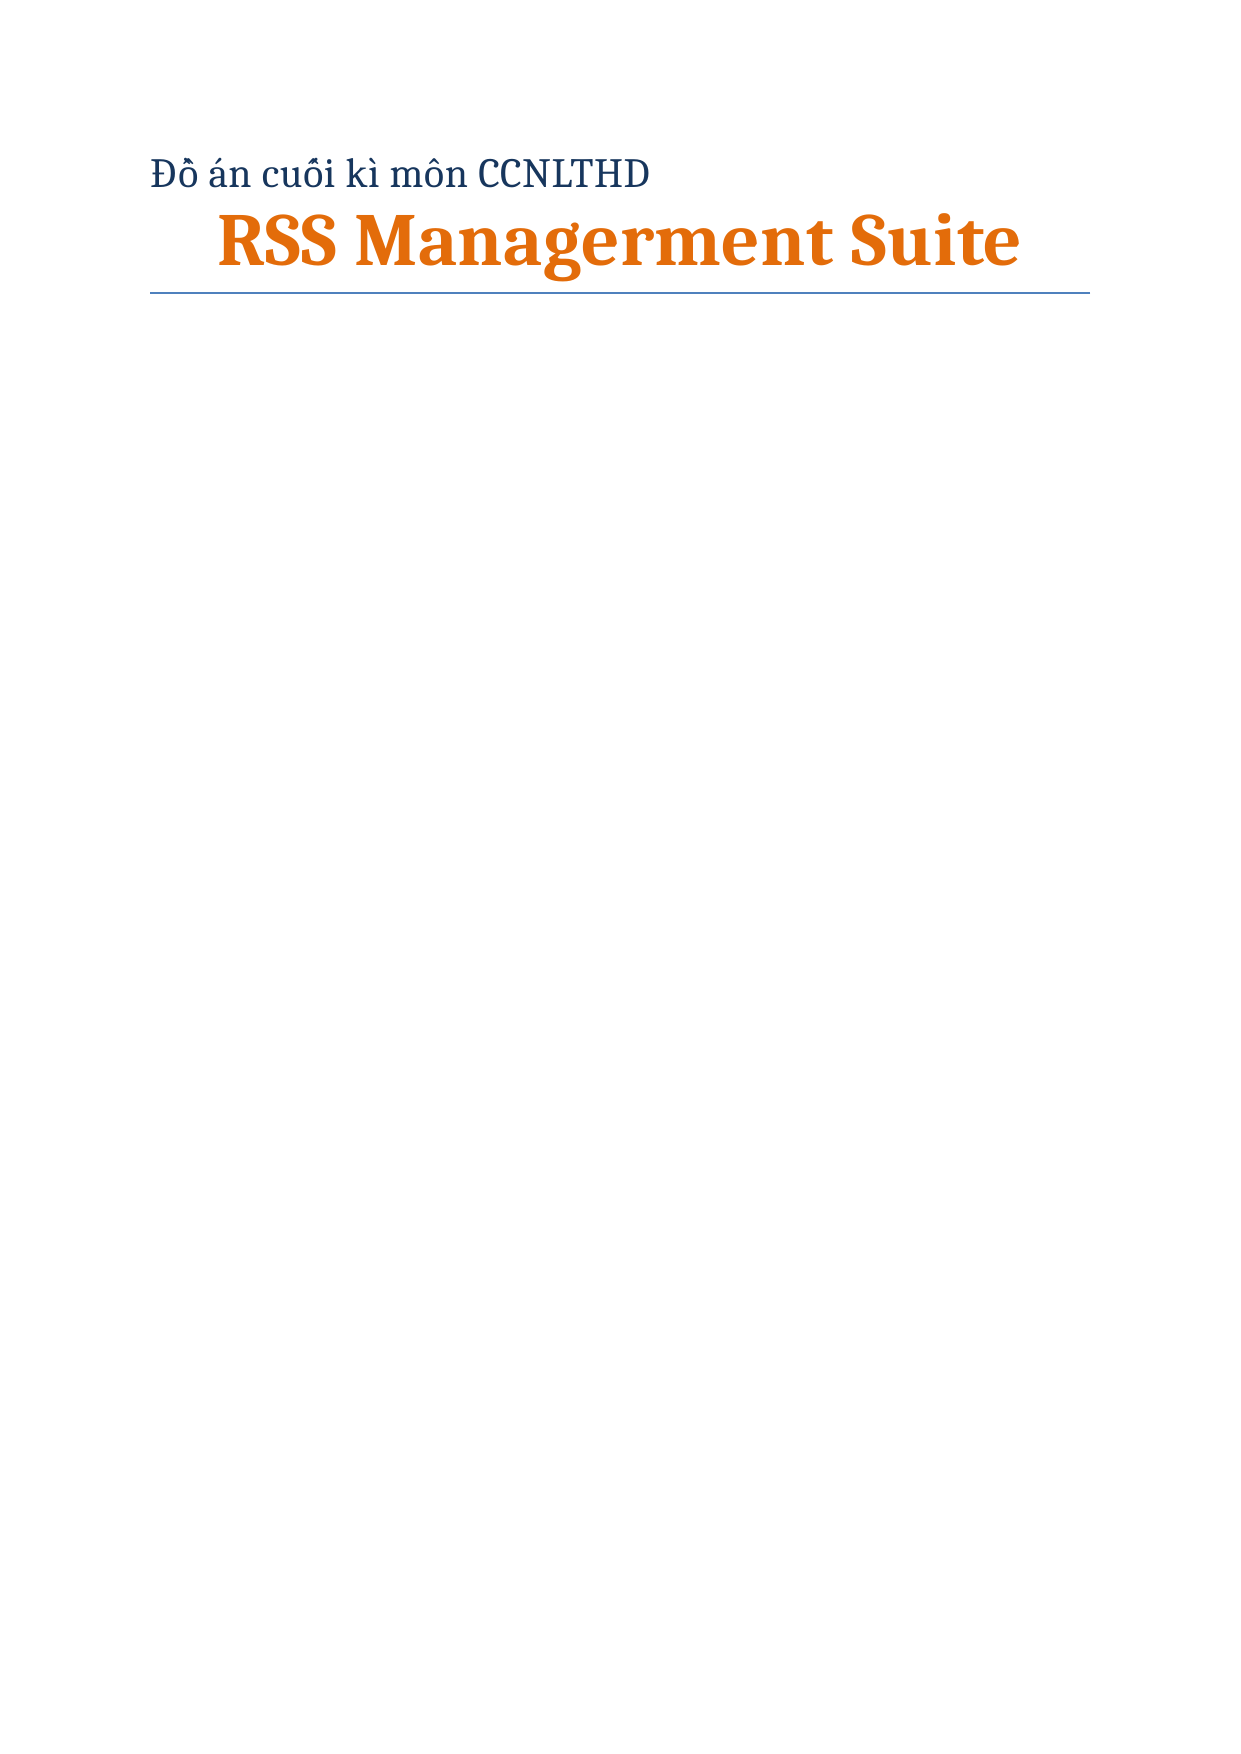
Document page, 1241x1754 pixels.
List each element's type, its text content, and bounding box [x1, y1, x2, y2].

title Đồ án cuối kì môn CCNLTHD [150, 150, 1090, 198]
title RSS Managerment Suite [150, 198, 1090, 292]
